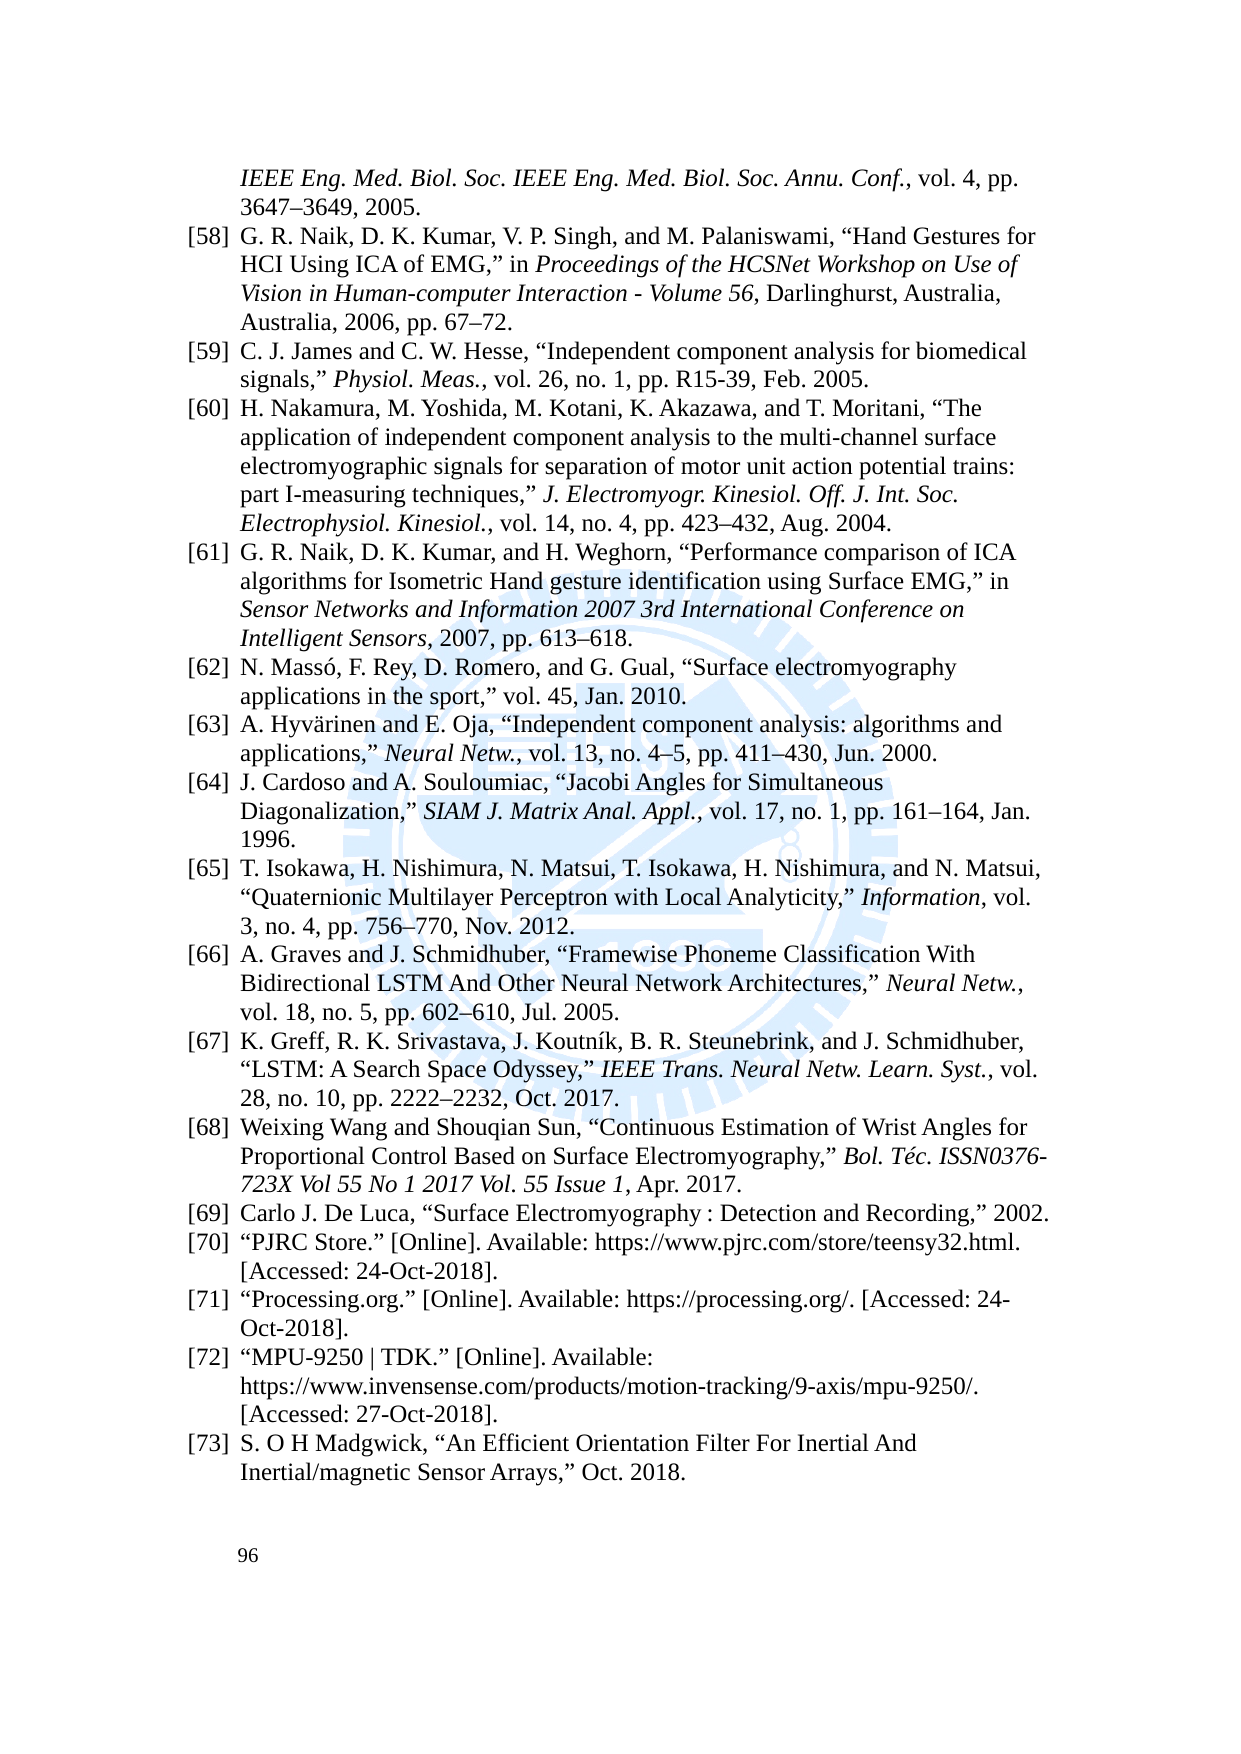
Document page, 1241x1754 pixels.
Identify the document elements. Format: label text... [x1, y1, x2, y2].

text [67] K. Greff, R. K. Srivastava, J. Koutník, B. R. Steunebrink, and J. Schmidhuber, “LSTM: A Search Space Odyssey,” IEEE Trans. Neural Netw. Learn. Syst., vol. 28, no. 10, pp. 2222–2232, Oct. 2017. [187, 1026, 1053, 1112]
text [66] A. Graves and J. Schmidhuber, “Framewise Phoneme Classification With Bidirectional LSTM And Other Neural Network Architectures,” Neural Netw., vol. 18, no. 5, pp. 602–610, Jul. 2005. [187, 939, 1053, 1026]
text [63] A. Hyvärinen and E. Oja, “Independent component analysis: algorithms and applications,” Neural Netw., vol. 13, no. 4–5, pp. 411–430, Jun. 2000. [187, 709, 1053, 767]
text [70] “PJRC Store.” [Online]. Available: https://www.pjrc.com/store/teensy32.html. [Accessed: 24-Oct-2018]. [187, 1227, 1053, 1284]
text [60] H. Nakamura, M. Yoshida, M. Kotani, K. Akazawa, and T. Moritani, “The application of independent component analysis to the multi-channel surface electromyographic signals for separation of motor unit action potential trains: part I-measuring techniques,” J. Electromyogr. Kinesiol. Off. J. Int. Soc. Electrophysiol. Kinesiol., vol. 14, no. 4, pp. 423–432, Aug. 2004. [187, 393, 1053, 537]
text [72] “MPU-9250 | TDK.” [Online]. Available: https://www.invensense.com/products/motion-tracking/9-axis/mpu-9250/. [Accessed: 27-Oct-2018]. [187, 1342, 1053, 1428]
text [71] “Processing.org.” [Online]. Available: https://processing.org/. [Accessed: 24-Oct-2018]. [187, 1284, 1053, 1342]
text [62] N. Massó, F. Rey, D. Romero, and G. Gual, “Surface electromyography applications in the sport,” vol. 45, Jan. 2010. [187, 652, 1053, 709]
text [58] G. R. Naik, D. K. Kumar, V. P. Singh, and M. Palaniswami, “Hand Gestures for HCI Using ICA of EMG,” in Proceedings of the HCSNet Workshop on Use of Vision in Human-computer Interaction - Volume 56, Darlinghurst, Australia, Australia, 2006, pp. 67–72. [187, 221, 1053, 336]
text [61] G. R. Naik, D. K. Kumar, and H. Weghorn, “Performance comparison of ICA algorithms for Isometric Hand gesture identification using Surface EMG,” in Sensor Networks and Information 2007 3rd International Conference on Intelligent Sensors, 2007, pp. 613–618. [187, 537, 1053, 652]
text [68] Weixing Wang and Shouqian Sun, “Continuous Estimation of Wrist Angles for Proportional Control Based on Surface Electromyography,” Bol. Téc. ISSN0376-723X Vol 55 No 1 2017 Vol. 55 Issue 1, Apr. 2017. [187, 1112, 1053, 1198]
text [59] C. J. James and C. W. Hesse, “Independent component analysis for biomedical signals,” Physiol. Meas., vol. 26, no. 1, pp. R15-39, Feb. 2005. [187, 336, 1053, 393]
text [64] J. Cardoso and A. Souloumiac, “Jacobi Angles for Simultaneous Diagonalization,” SIAM J. Matrix Anal. Appl., vol. 17, no. 1, pp. 161–164, Jan. 1996. [187, 767, 1053, 853]
text [69] Carlo J. De Luca, “Surface Electromyography : Detection and Recording,” 2002. [187, 1198, 1053, 1227]
text [65] T. Isokawa, H. Nishimura, N. Matsui, T. Isokawa, H. Nishimura, and N. Matsui, “Quaternionic Multilayer Perceptron with Local Analyticity,” Information, vol. 3, no. 4, pp. 756–770, Nov. 2012. [187, 853, 1053, 939]
text [73] S. O H Madgwick, “An Efficient Orientation Filter For Inertial And Inertial/magnetic Sensor Arrays,” Oct. 2018. [187, 1428, 1053, 1486]
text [187, 163, 1053, 221]
